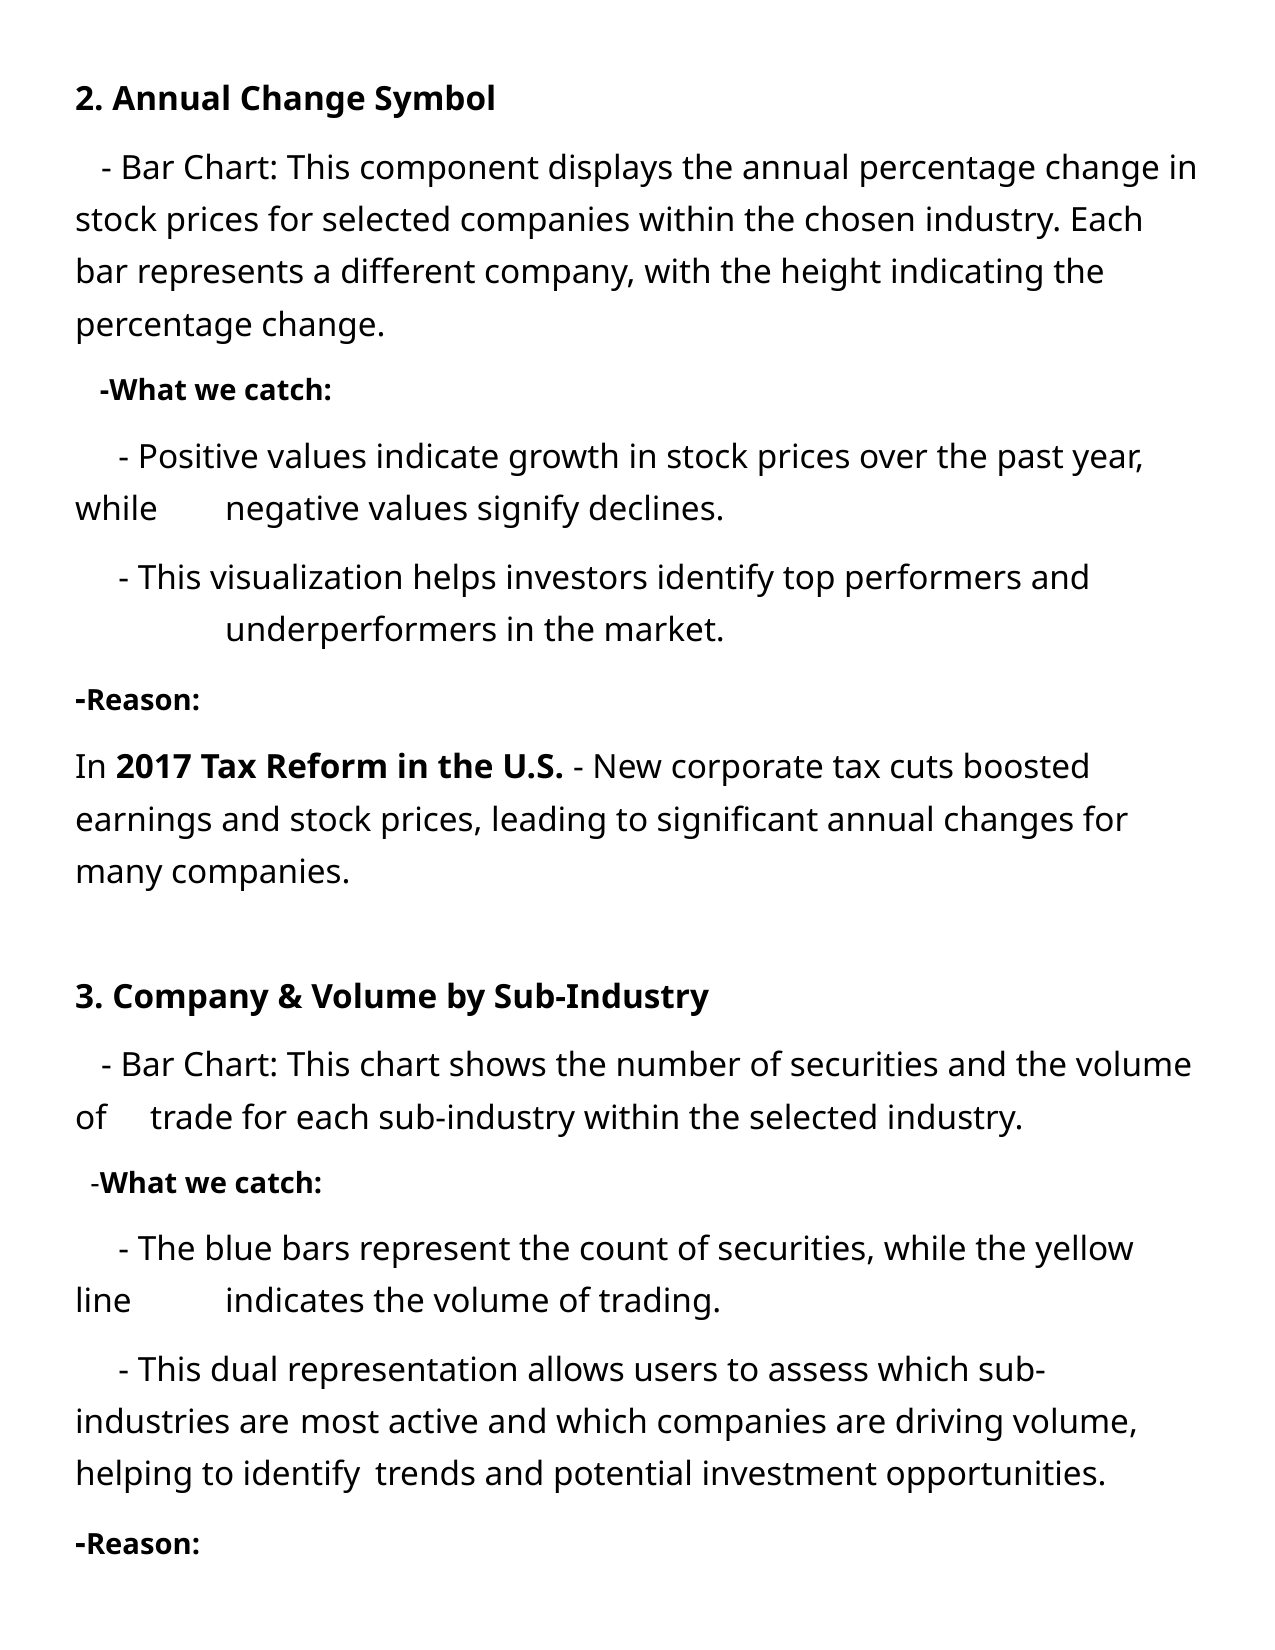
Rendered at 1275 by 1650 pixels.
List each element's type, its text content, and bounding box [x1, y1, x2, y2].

text 2. Annual Change Symbol [75, 75, 1200, 120]
text - This dual representation allows users to assess which sub-industries are most active and which companies are driving volume, helping to identify trends and potential investment opportunities. [75, 1346, 1200, 1495]
text -What we catch: [75, 1162, 1200, 1202]
text -Reason: [75, 1519, 1200, 1564]
text In 2017 Tax Reform in the U.S. - New corporate tax cuts boosted earnings and stock prices, leading to significant annual changes for many companies. [75, 743, 1200, 893]
text - Bar Chart: This chart shows the number of securities and the volume of trade for each sub-industry within the selected industry. [75, 1041, 1200, 1139]
text - This visualization helps investors identify top performers and underperformers in the market. [75, 553, 1200, 651]
text - Bar Chart: This component displays the annual percentage change in stock prices for selected companies within the chosen industry. Each bar represents a different company, with the height indicating the percentage change. [75, 144, 1200, 346]
text 3. Company & Volume by Sub-Industry [75, 972, 1200, 1018]
text - Positive values indicate growth in stock prices over the past year, while negative values signify declines. [75, 432, 1200, 530]
text -What we catch: [75, 369, 1200, 409]
text - The blue bars represent the count of securities, while the yellow line indicates the volume of trading. [75, 1224, 1200, 1322]
text -Reason: [75, 674, 1200, 720]
